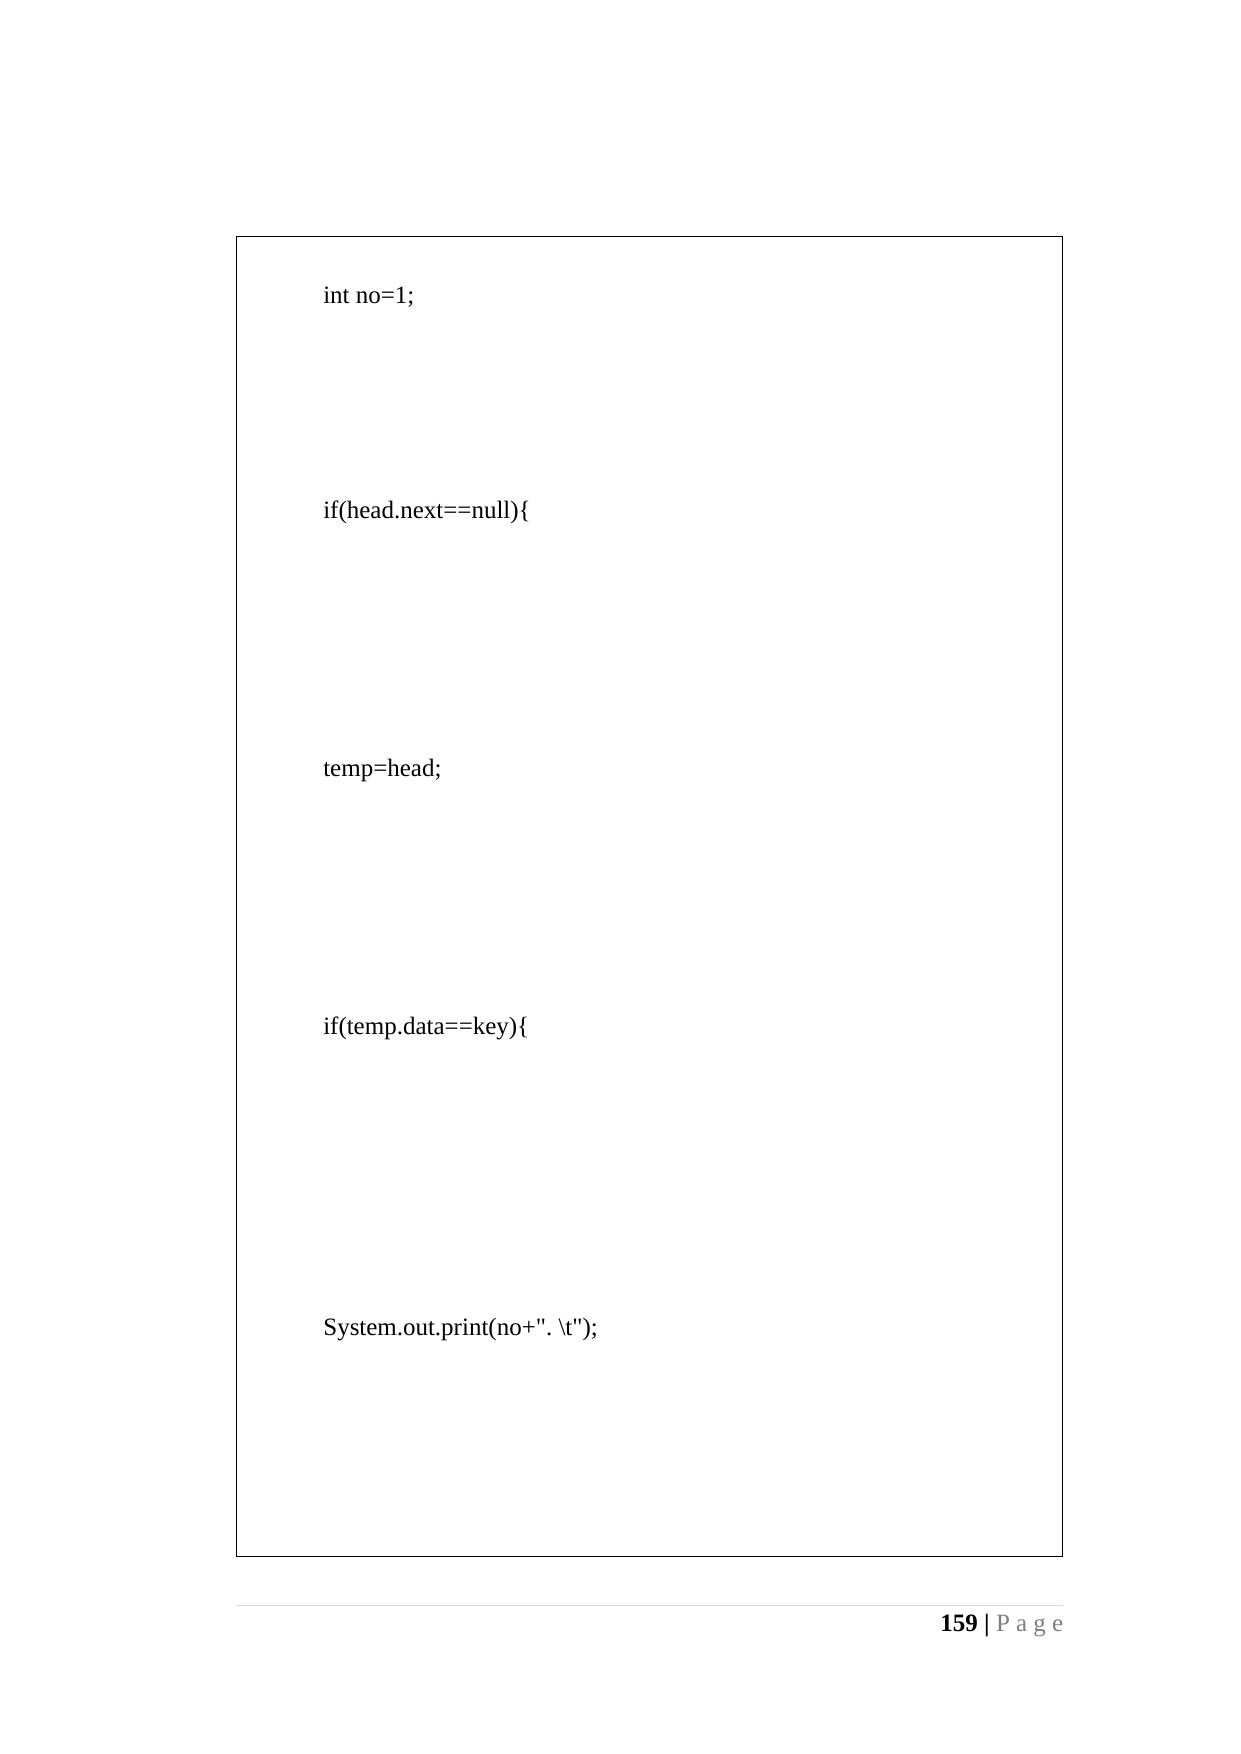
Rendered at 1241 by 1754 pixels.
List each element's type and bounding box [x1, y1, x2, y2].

table_header [237, 237, 1062, 1556]
